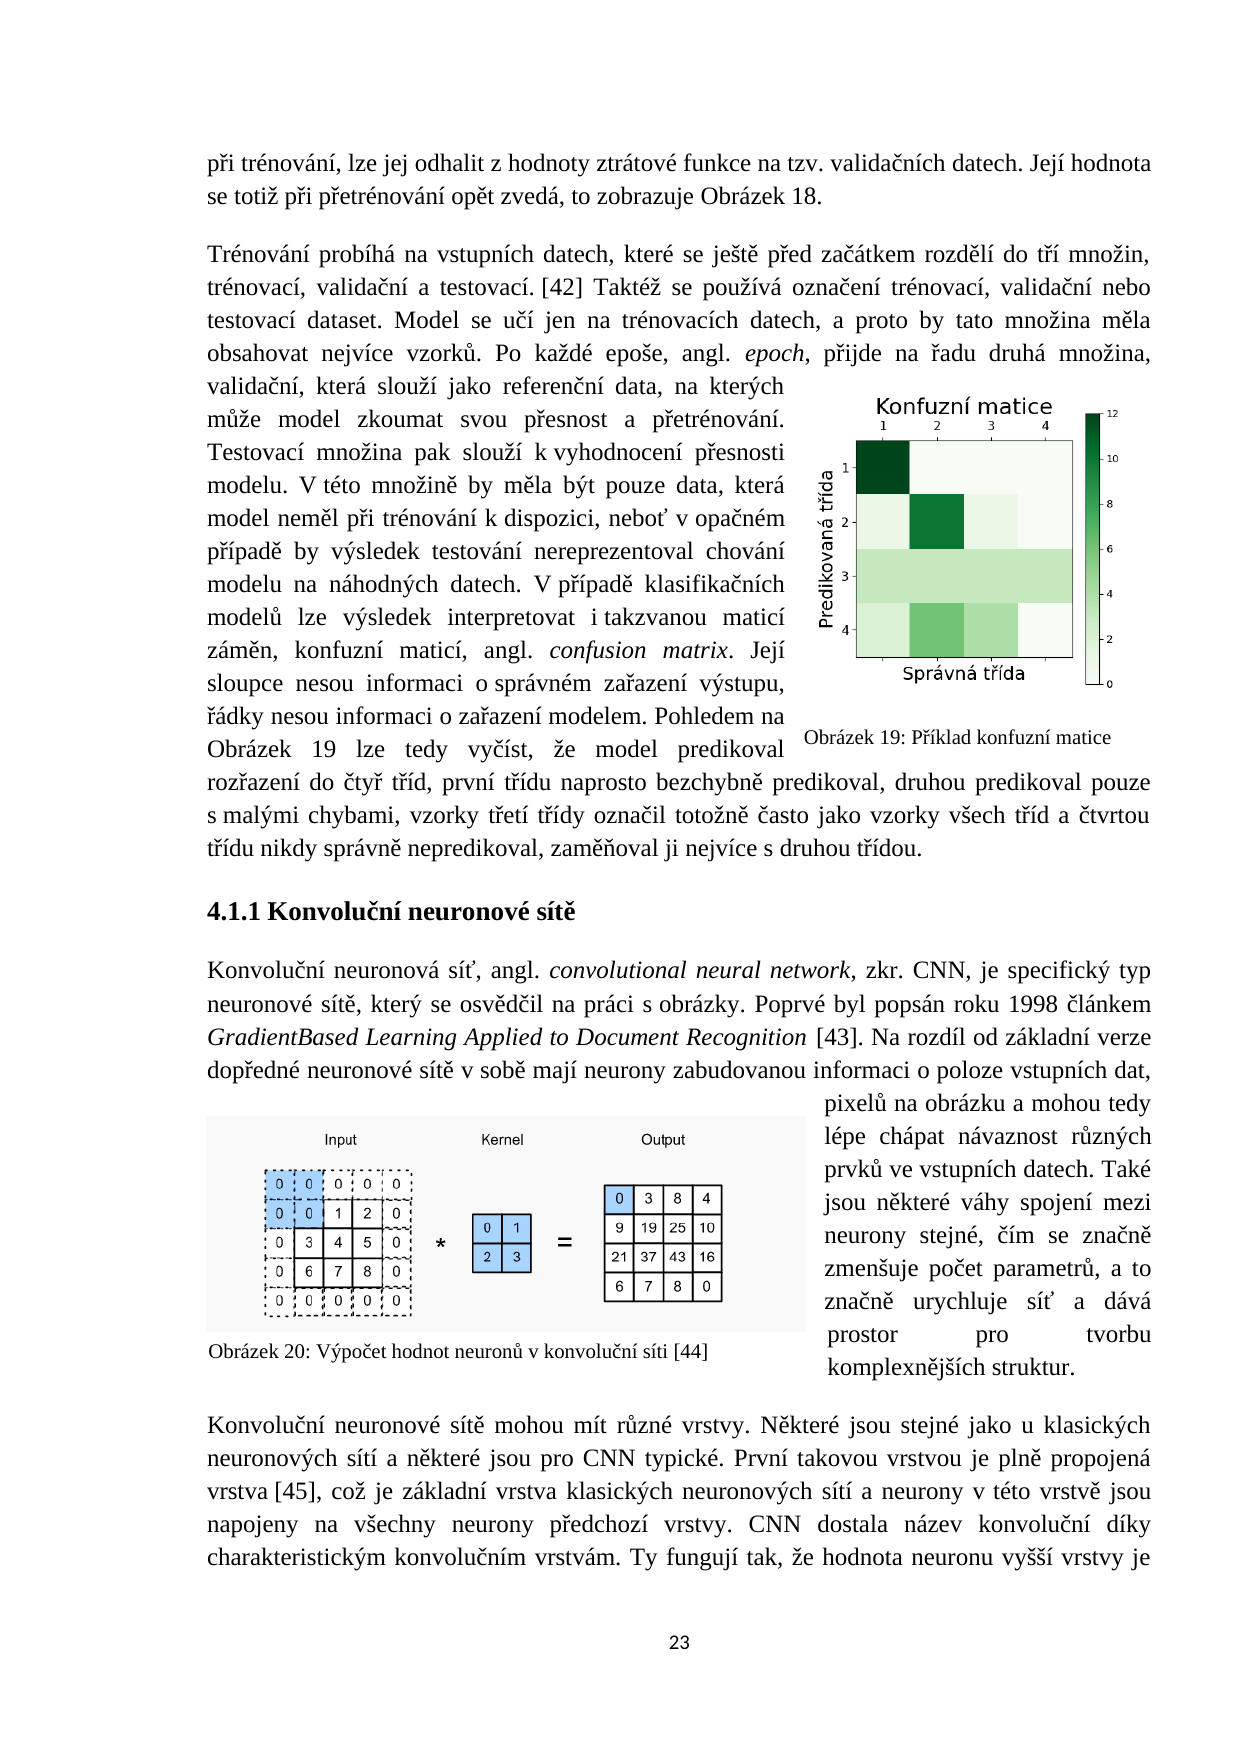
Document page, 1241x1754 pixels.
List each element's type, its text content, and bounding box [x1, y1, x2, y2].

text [207, 1410, 1152, 1571]
subtitle Konvoluční neuronové sítě [207, 895, 1152, 926]
picture [206, 1116, 806, 1332]
text Trénování probíhá na vstupních datech, které se ještě před začátkem rozdělí do tří množin, trénovací, validační a testovací. [42] Taktéž se používá označení trénovací, validační nebo testovací dataset. Model se učí jen na trénovacích datech, a proto by tato množina měla obsahovat nejvíce vzorků. Po každé epoše, angl. epoch, přijde na řadu druhá množina, validační, která slouží jako referenční data, na kterých může model zkoumat svou přesnost a přetrénování. Testovací množina pak slouží k vyhodnocení přesnosti modelu. V této množině by měla být pouze data, která model neměl při trénování k dispozici, neboť v opačném případě by výsledek testování nereprezentoval chování modelu na náhodných datech. V případě klasifikačních modelů lze výsledek interpretovat i takzvanou maticí záměn, konfuzní maticí, angl. confusion matrix. Její sloupce nesou informaci o správném zařazení výstupu, řádky nesou informaci o zařazení modelem. Pohledem na Obrázek 19 lze tedy vyčíst, že model predikoval rozřazení do čtyř tříd, první třídu naprosto bezchybně predikoval, druhou predikoval pouze s malými chybami, vzorky třetí třídy označil totožně často jako vzorky všech tříd a čtvrtou třídu nikdy správně nepredikoval, zaměňoval ji nejvíce s druhou třídou. [207, 239, 1152, 862]
picture [803, 367, 1152, 715]
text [207, 148, 1152, 209]
